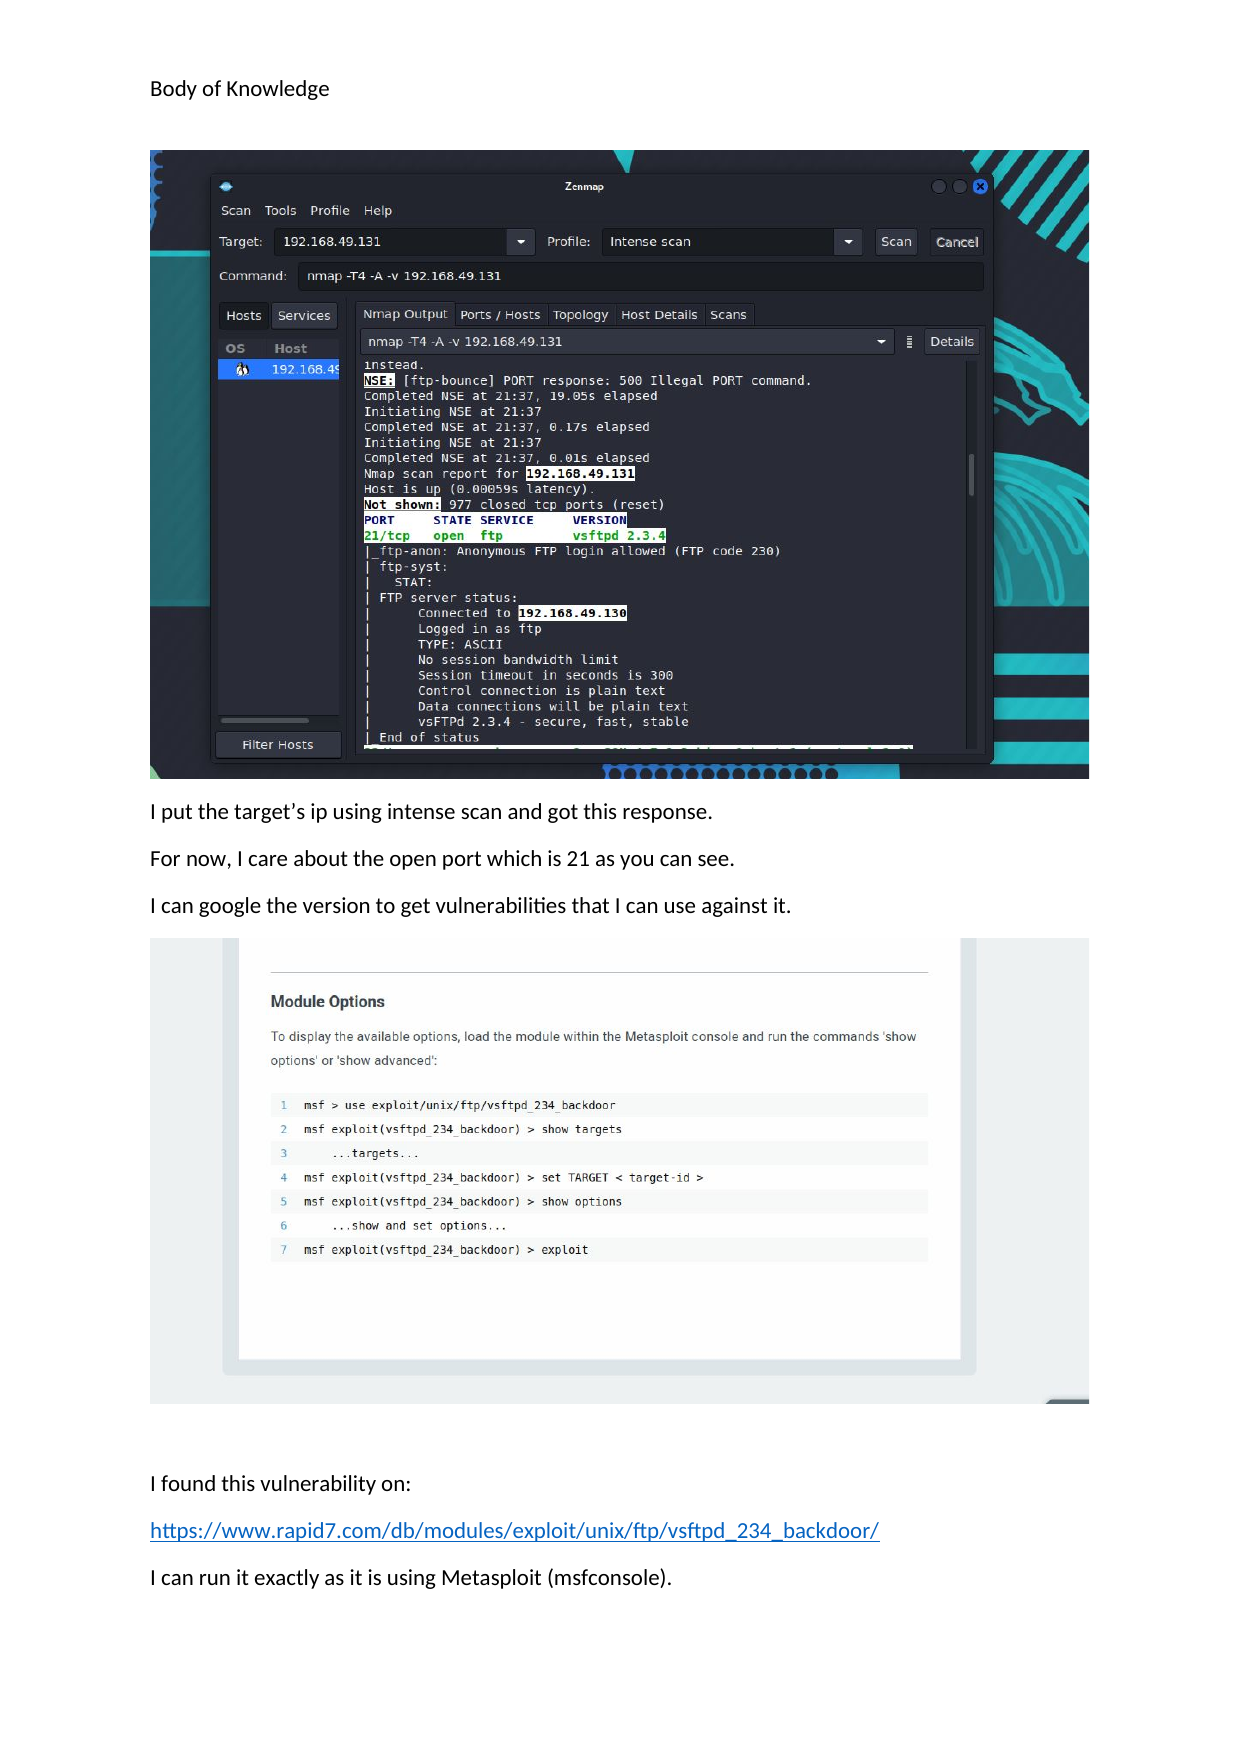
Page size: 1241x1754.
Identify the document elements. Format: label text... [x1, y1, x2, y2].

text I can google the version to get vulnerabilities that I can use against it. [150, 891, 1090, 919]
text I put the target’s ip using intense scan and got this response. [150, 797, 1090, 826]
picture [150, 938, 1090, 1404]
picture [150, 150, 1090, 779]
text I found this vulnerability on: [150, 1469, 1090, 1497]
text I can run it exactly as it is using Metasploit (msfconsole). [150, 1563, 1090, 1591]
text https://www.rapid7.com/db/modules/exploit/unix/ftp/vsftpd_234_backdoor/ [150, 1516, 1090, 1544]
text For now, I care about the open port which is 21 as you can see. [150, 844, 1090, 872]
